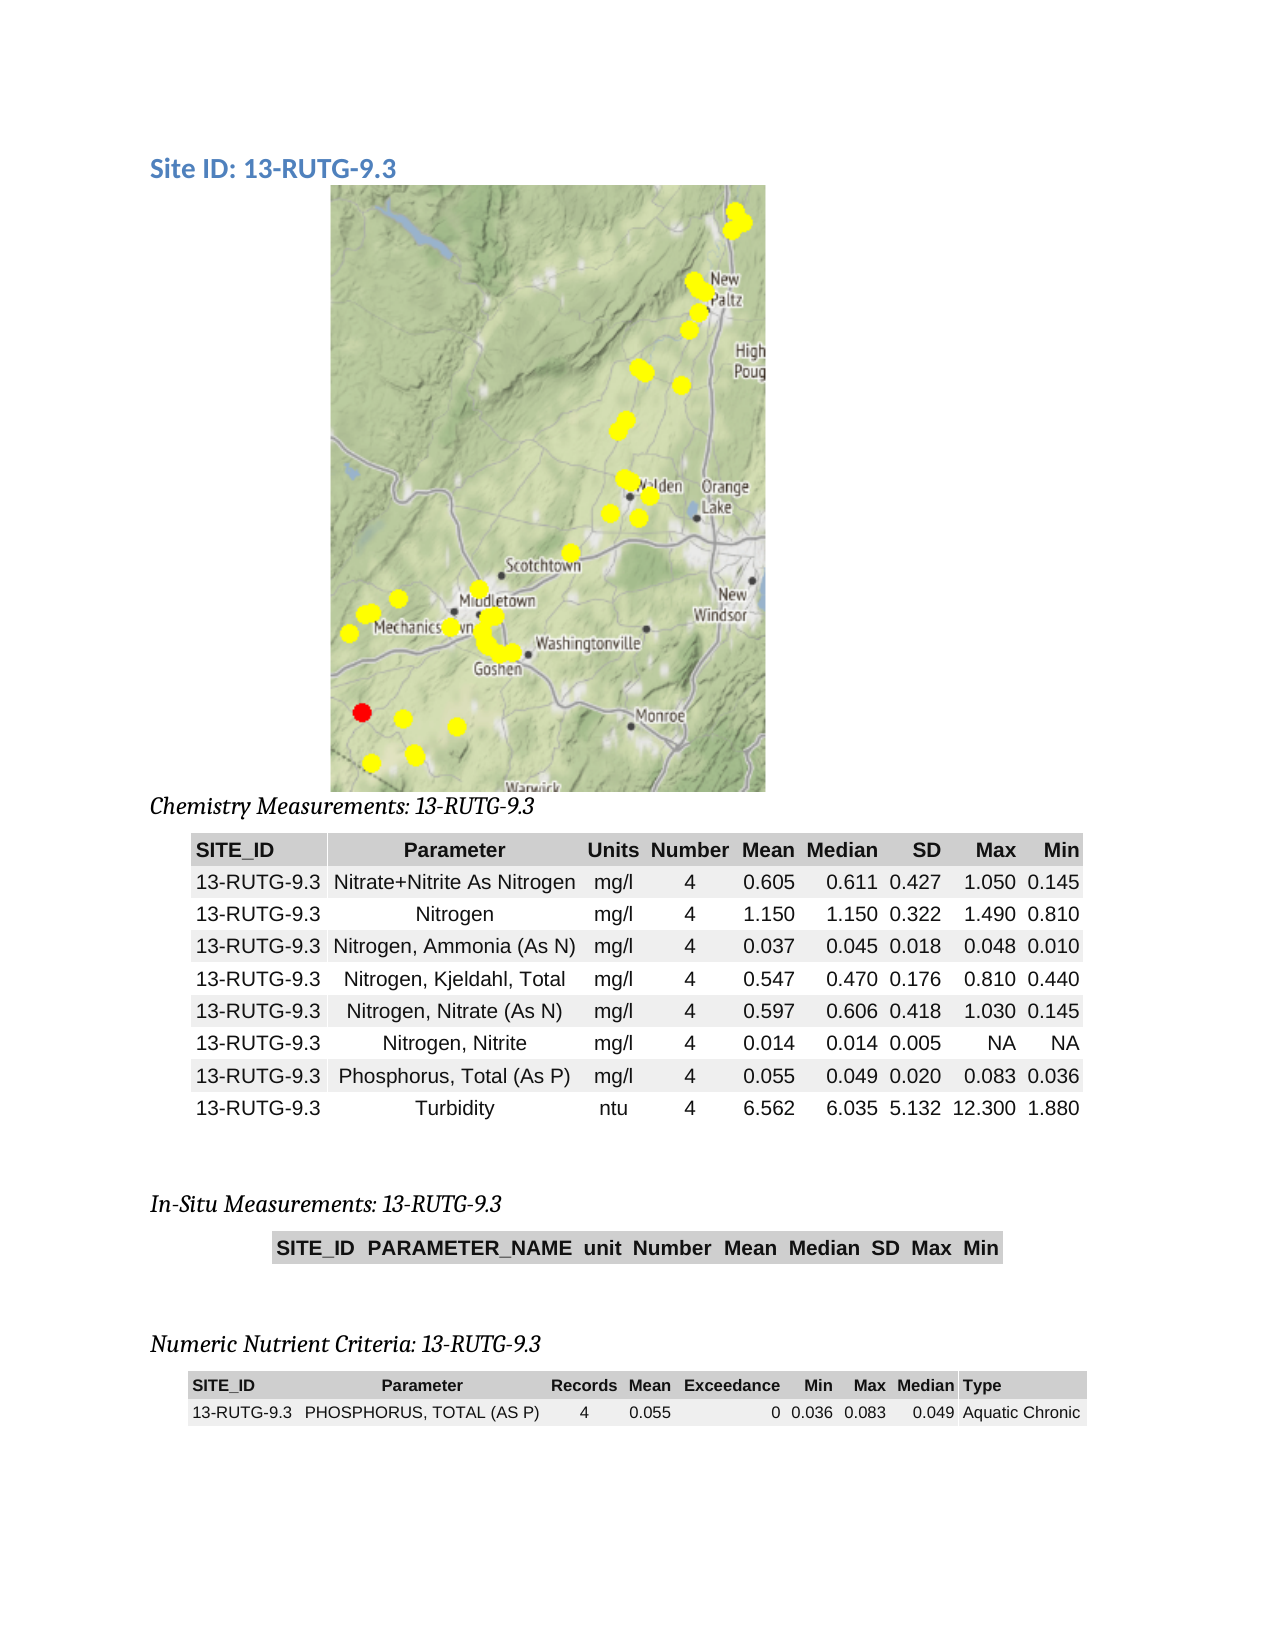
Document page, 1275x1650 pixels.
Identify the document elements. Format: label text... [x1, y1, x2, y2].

table_header Max [945, 833, 1020, 866]
table_cell 0.020 [882, 1059, 945, 1092]
table_cell Nitrogen, Kjeldahl, Total [328, 963, 582, 995]
table_cell 1.150 [799, 898, 882, 930]
table_cell 0.014 [735, 1027, 799, 1059]
table_header Units [582, 833, 645, 866]
table_cell NA [1020, 1027, 1083, 1059]
table_cell PHOSPHORUS, TOTAL (AS P) [299, 1399, 545, 1426]
table_cell 4 [645, 930, 735, 962]
table_cell 4 [645, 995, 735, 1027]
table_header Median [781, 1231, 864, 1264]
table_cell 0.547 [735, 963, 799, 995]
table_cell 1.150 [735, 898, 799, 930]
text Chemistry Measurements: 13-RUTG-9.3 [150, 792, 1125, 821]
table_cell 0.810 [945, 963, 1020, 995]
table_cell 13-RUTG-9.3 [191, 898, 327, 930]
table_cell 4 [645, 963, 735, 995]
table_cell mg/l [582, 995, 645, 1027]
table_cell 13-RUTG-9.3 [191, 1027, 327, 1059]
table_cell Nitrogen, Ammonia (As N) [328, 930, 582, 962]
table_cell 0.145 [1020, 995, 1083, 1027]
table_header SD [882, 833, 945, 866]
table_cell 13-RUTG-9.3 [188, 1399, 299, 1426]
table_cell 0.418 [882, 995, 945, 1027]
table_header Max [904, 1231, 956, 1264]
table_cell Nitrogen, Nitrate (As N) [328, 995, 582, 1027]
table_cell 0.010 [1020, 930, 1083, 962]
text In-Situ Measurements: 13-RUTG-9.3 [150, 1190, 1125, 1219]
table_header Parameter [328, 833, 582, 866]
table_cell 4 [645, 866, 735, 898]
table_cell NA [945, 1027, 1020, 1059]
table_header SITE_ID [188, 1371, 299, 1399]
table_cell 13-RUTG-9.3 [191, 930, 327, 962]
table_cell 4 [545, 1399, 623, 1426]
table_cell 0.176 [882, 963, 945, 995]
table_header Exceedance [677, 1371, 784, 1399]
table_cell 13-RUTG-9.3 [191, 1092, 327, 1124]
table_cell 13-RUTG-9.3 [191, 866, 327, 898]
table_cell mg/l [582, 866, 645, 898]
table_cell 0.049 [890, 1399, 958, 1426]
text Numeric Nutrient Criteria: 13-RUTG-9.3 [150, 1330, 1125, 1359]
table_header SITE_ID [191, 833, 327, 866]
table_cell 0.005 [882, 1027, 945, 1059]
table_header Min [1020, 833, 1083, 866]
table_cell 0.055 [735, 1059, 799, 1092]
table_cell Phosphorus, Total (As P) [328, 1059, 582, 1092]
table_cell 6.035 [799, 1092, 882, 1124]
table_header Mean [623, 1371, 677, 1399]
table_cell 0.036 [1020, 1059, 1083, 1092]
table_header Median [890, 1371, 958, 1399]
table_cell 0.440 [1020, 963, 1083, 995]
table_cell Aquatic Chronic [959, 1399, 1087, 1426]
table_cell 13-RUTG-9.3 [191, 995, 327, 1027]
table_header SD [864, 1231, 904, 1264]
table_header Max [837, 1371, 890, 1399]
table_cell 0.145 [1020, 866, 1083, 898]
table_cell 4 [645, 1059, 735, 1092]
table_cell 0 [677, 1399, 784, 1426]
table_cell Nitrate+Nitrite As Nitrogen [328, 866, 582, 898]
table_cell mg/l [582, 1027, 645, 1059]
table_cell 0.036 [784, 1399, 837, 1426]
table_cell 0.470 [799, 963, 882, 995]
table_cell 1.050 [945, 866, 1020, 898]
table_cell Nitrogen [328, 898, 582, 930]
table_header PARAMETER_NAME [362, 1231, 578, 1264]
table_cell 4 [645, 898, 735, 930]
table_cell 4 [645, 1092, 735, 1124]
picture [168, 185, 927, 792]
table_cell 0.018 [882, 930, 945, 962]
table_cell 5.132 [882, 1092, 945, 1124]
table_cell 0.048 [945, 930, 1020, 962]
table_cell 0.322 [882, 898, 945, 930]
table_header Parameter [299, 1371, 545, 1399]
table_cell mg/l [582, 963, 645, 995]
table_header Mean [735, 833, 799, 866]
table_cell 0.037 [735, 930, 799, 962]
table_cell 0.014 [799, 1027, 882, 1059]
table_header Number [627, 1231, 717, 1264]
table_cell 1.880 [1020, 1092, 1083, 1124]
table_cell 0.083 [837, 1399, 890, 1426]
table_header Min [956, 1231, 1003, 1264]
table_header Type [959, 1371, 1087, 1399]
table_cell 0.427 [882, 866, 945, 898]
table_cell 0.605 [735, 866, 799, 898]
table_cell 0.045 [799, 930, 882, 962]
table_header Mean [717, 1231, 781, 1264]
table_cell mg/l [582, 1059, 645, 1092]
table_header Number [645, 833, 735, 866]
table_header Median [799, 833, 882, 866]
table_cell 13-RUTG-9.3 [191, 1059, 327, 1092]
table_cell 0.049 [799, 1059, 882, 1092]
table_cell 6.562 [735, 1092, 799, 1124]
table_cell ntu [582, 1092, 645, 1124]
table_cell mg/l [582, 930, 645, 962]
table_cell 0.611 [799, 866, 882, 898]
table_cell 4 [645, 1027, 735, 1059]
table_cell 13-RUTG-9.3 [191, 963, 327, 995]
table_cell 1.490 [945, 898, 1020, 930]
table_header unit [578, 1231, 627, 1264]
table_cell Turbidity [328, 1092, 582, 1124]
table_cell Nitrogen, Nitrite [328, 1027, 582, 1059]
table_header Records [545, 1371, 623, 1399]
table_cell 1.030 [945, 995, 1020, 1027]
table_cell 0.810 [1020, 898, 1083, 930]
table_cell 0.606 [799, 995, 882, 1027]
table_cell mg/l [582, 898, 645, 930]
table_cell 0.597 [735, 995, 799, 1027]
table_header Min [784, 1371, 837, 1399]
table_cell 0.083 [945, 1059, 1020, 1092]
table_cell 12.300 [945, 1092, 1020, 1124]
table_header SITE_ID [272, 1231, 362, 1264]
table_cell 0.055 [623, 1399, 677, 1426]
